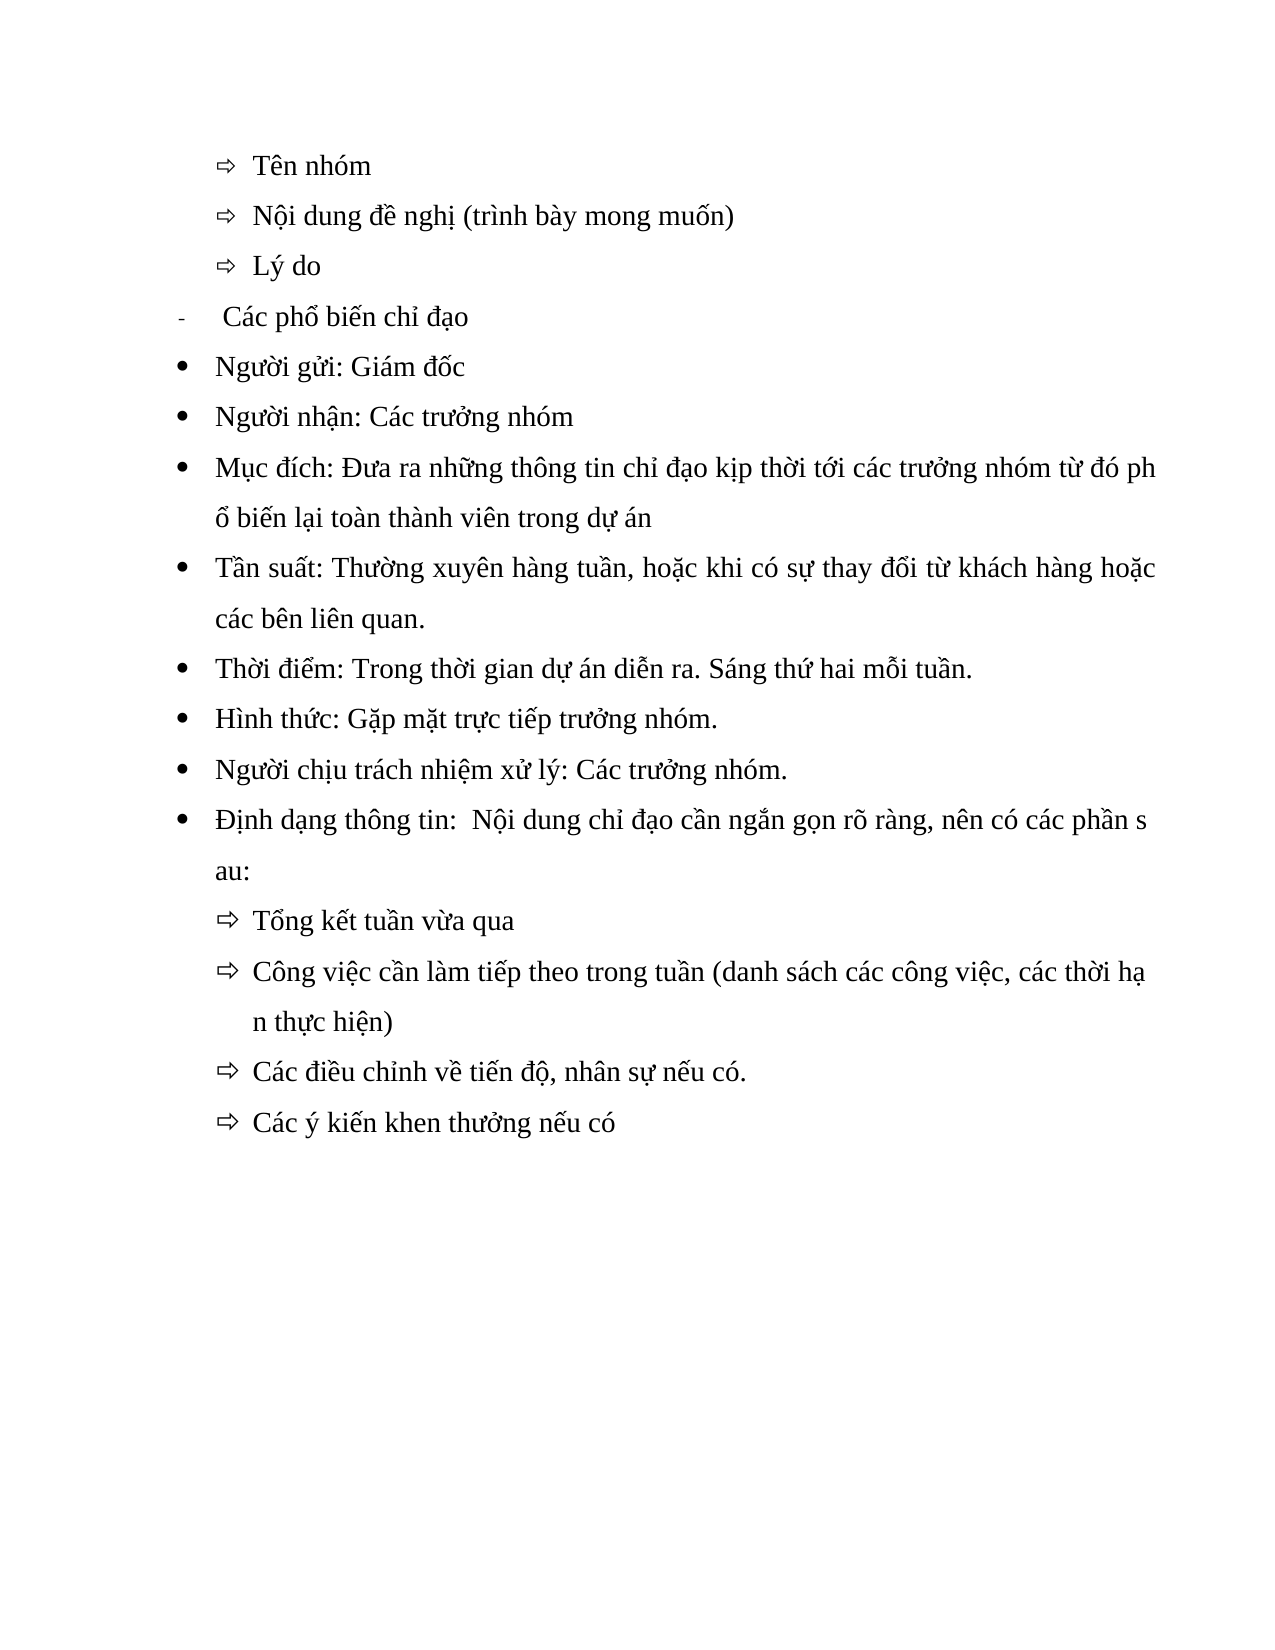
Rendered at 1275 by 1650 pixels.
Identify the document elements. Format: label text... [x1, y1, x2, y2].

list Mục đích: Đưa ra những thông tin chỉ đạo kịp thời tới các trưởng nhóm từ đó phổ biến lại toàn thành viên trong dự án [177, 450, 1157, 534]
list Tên nhóm [215, 148, 1157, 181]
list Các ý kiến khen thưởng nếu có [215, 1105, 1157, 1138]
list Tổng kết tuần vừa qua [215, 903, 1157, 937]
list Thời điểm: Trong thời gian dự án diễn ra. Sáng thứ hai mỗi tuần. [177, 651, 1157, 685]
list Người chịu trách nhiệm xử lý: Các trưởng nhóm. [177, 752, 1157, 786]
list Các điều chỉnh về tiến độ, nhân sự nếu có. [215, 1054, 1157, 1088]
list Người gửi: Giám đốc [177, 349, 1157, 383]
list Định dạng thông tin: Nội dung chỉ đạo cần ngắn gọn rõ ràng, nên có các phần sau: [177, 802, 1157, 886]
list Tần suất: Thường xuyên hàng tuần, hoặc khi có sự thay đổi từ khách hàng hoặc các bên liên quan. [177, 551, 1157, 634]
list Công việc cần làm tiếp theo trong tuần (danh sách các công việc, các thời hạn thực hiện) [215, 954, 1157, 1038]
list Lý do [215, 248, 1157, 282]
list Nội dung đề nghị (trình bày mong muốn) [215, 198, 1157, 232]
list Hình thức: Gặp mặt trực tiếp trưởng nhóm. [177, 702, 1157, 735]
list Các phổ biến chỉ đạo [177, 299, 1157, 332]
list Người nhận: Các trưởng nhóm [177, 399, 1157, 433]
